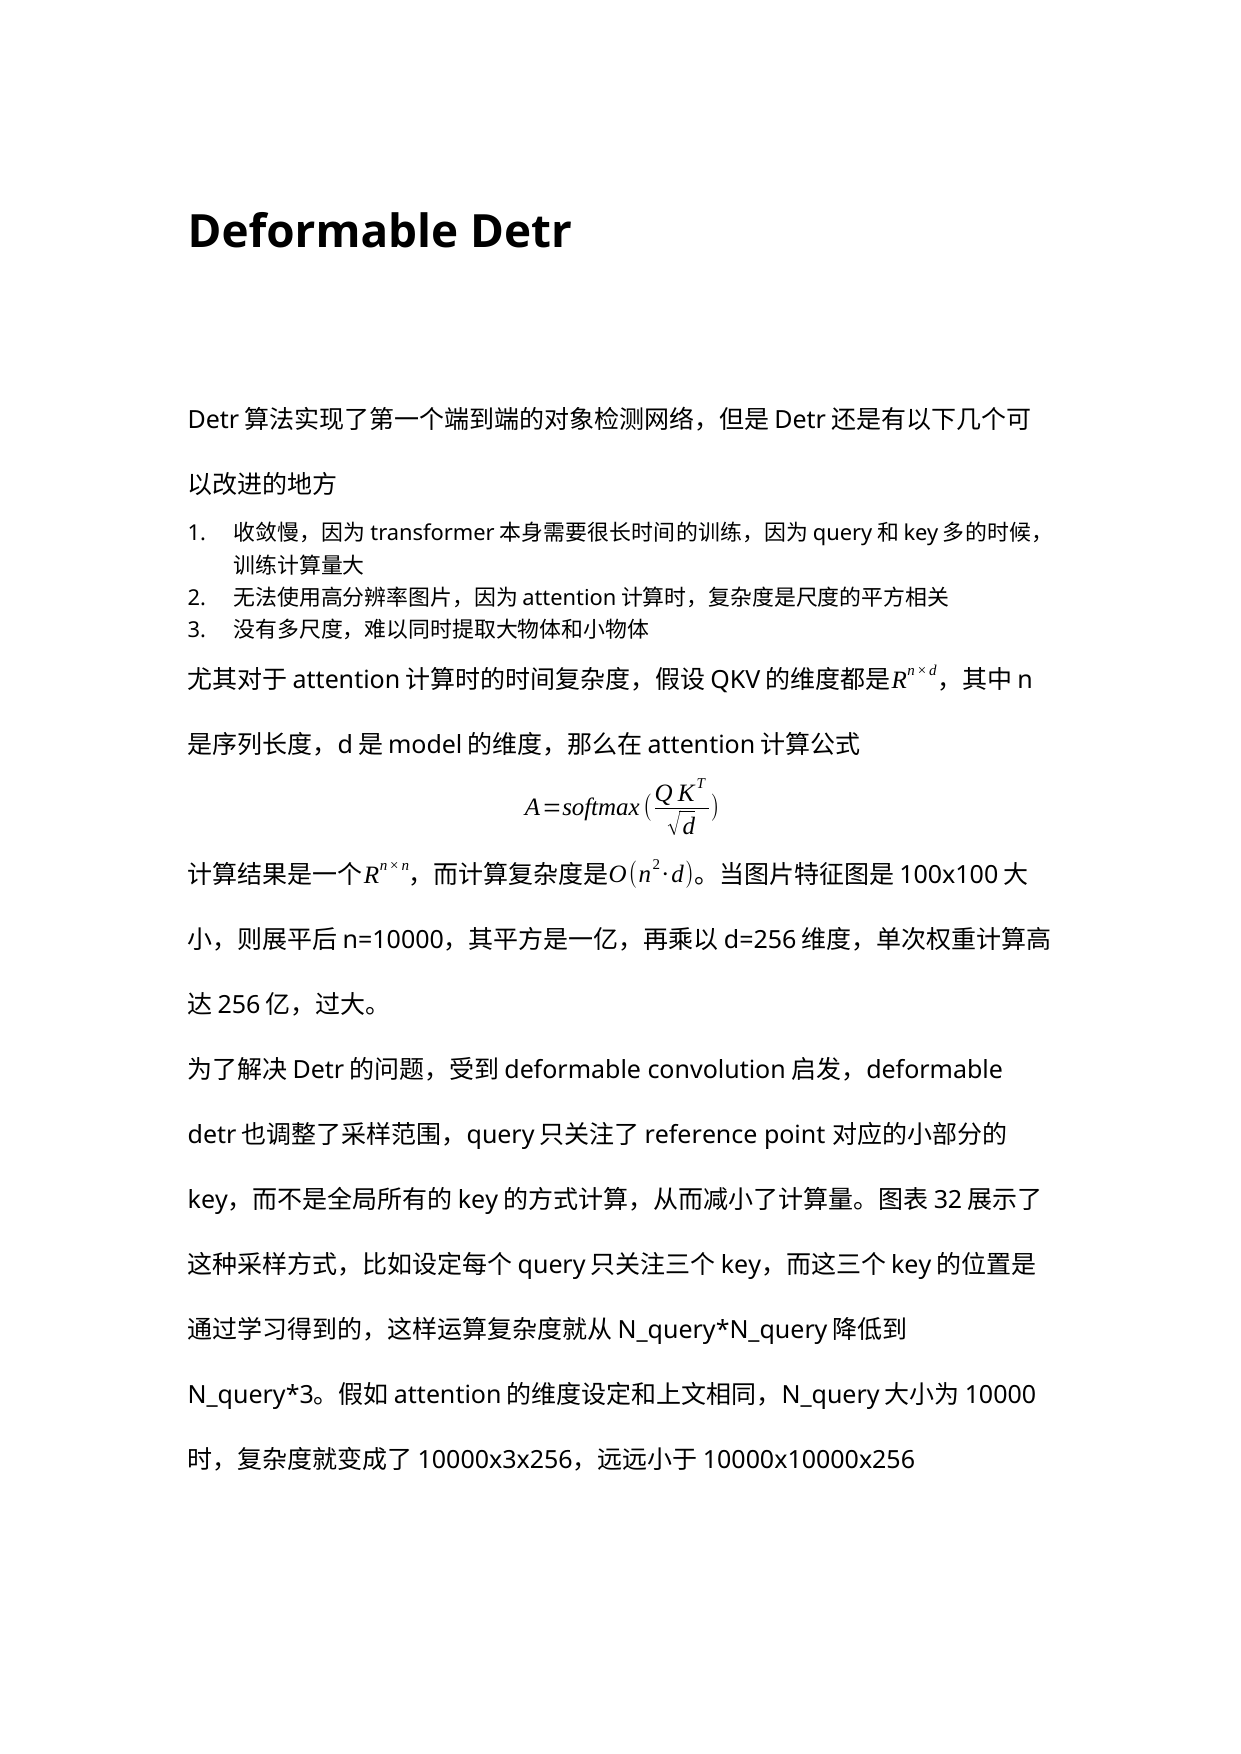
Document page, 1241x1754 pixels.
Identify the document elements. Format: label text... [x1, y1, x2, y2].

subtitle Deformable Detr [187, 197, 1053, 262]
list 无法使用高分辨率图片，因为attention计算时，复杂度是尺度的平方相关 [187, 580, 1053, 612]
text 计算结果是一个，而计算复杂度是。当图片特征图是100x100大小，则展平后n=10000，其平方是一亿，再乘以d=256维度，单次权重计算高达256亿，过大。 [187, 840, 1053, 1035]
text 尤其对于attention计算时的时间复杂度，假设QKV的维度都是，其中n是序列长度，d是model的维度，那么在attention计算公式 [187, 645, 1053, 775]
text 为了解决Detr的问题，受到deformable convolution启发，deformable detr也调整了采样范围，query只关注了reference point 对应的小部分的key，而不是全局所有的key的方式计算，从而减小了计算量。图表 32展示了这种采样方式，比如设定每个query只关注三个key，而这三个key的位置是通过学习得到的，这样运算复杂度就从N_query*N_query降低到N_query*3。假如attention的维度设定和上文相同，N_query大小为10000时，复杂度就变成了10000x3x256，远远小于10000x10000x256 [187, 1035, 1053, 1490]
list 没有多尺度，难以同时提取大物体和小物体 [187, 612, 1053, 645]
list 收敛慢，因为transformer本身需要很长时间的训练，因为query和key多的时候， 训练计算量大 [187, 515, 1053, 580]
text Detr算法实现了第一个端到端的对象检测网络，但是Detr还是有以下几个可以改进的地方 [187, 385, 1053, 515]
